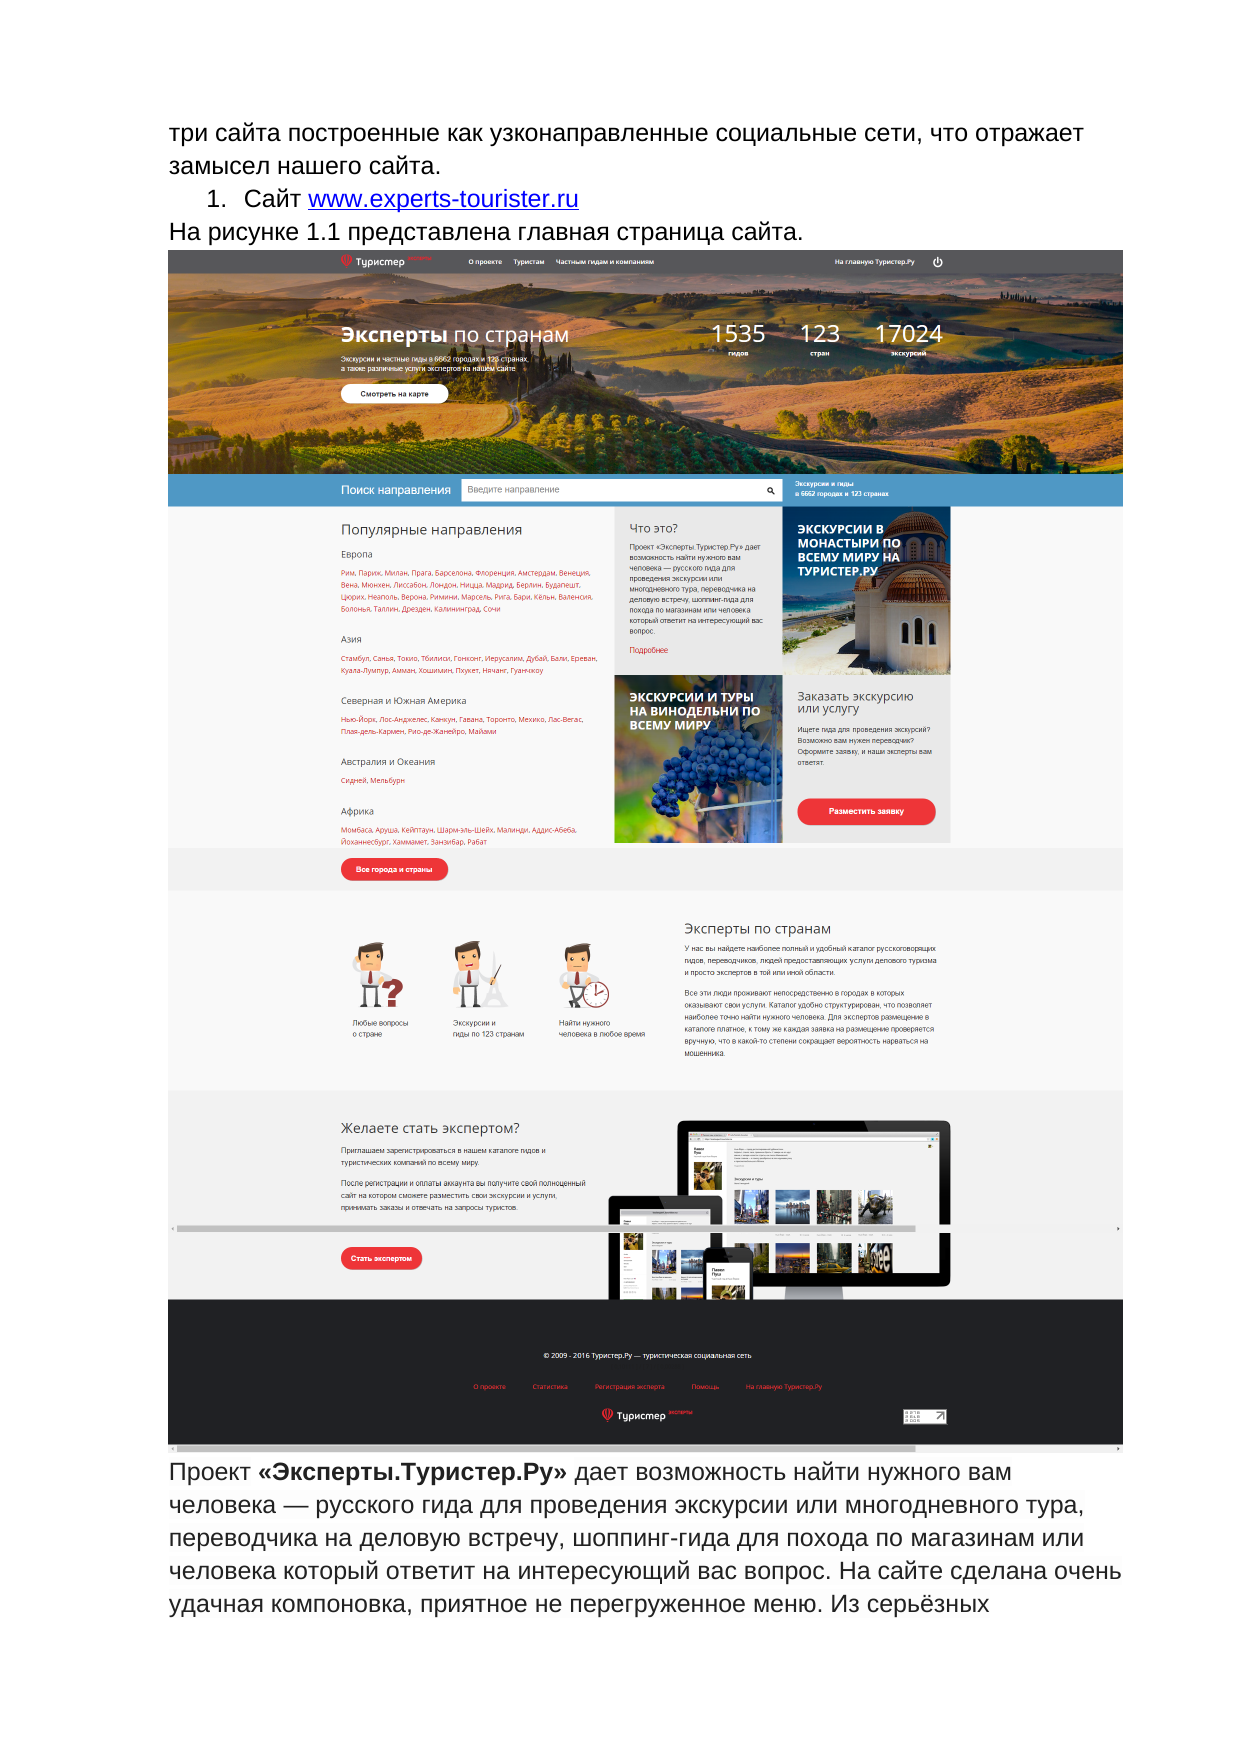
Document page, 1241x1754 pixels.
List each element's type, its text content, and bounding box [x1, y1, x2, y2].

picture [168, 250, 1123, 1453]
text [169, 1457, 1123, 1618]
text На рисунке 1.1 представлена главная страница сайта. [169, 217, 1123, 246]
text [169, 118, 1123, 180]
list Сайт www.experts-tourister.ru [206, 184, 1123, 213]
